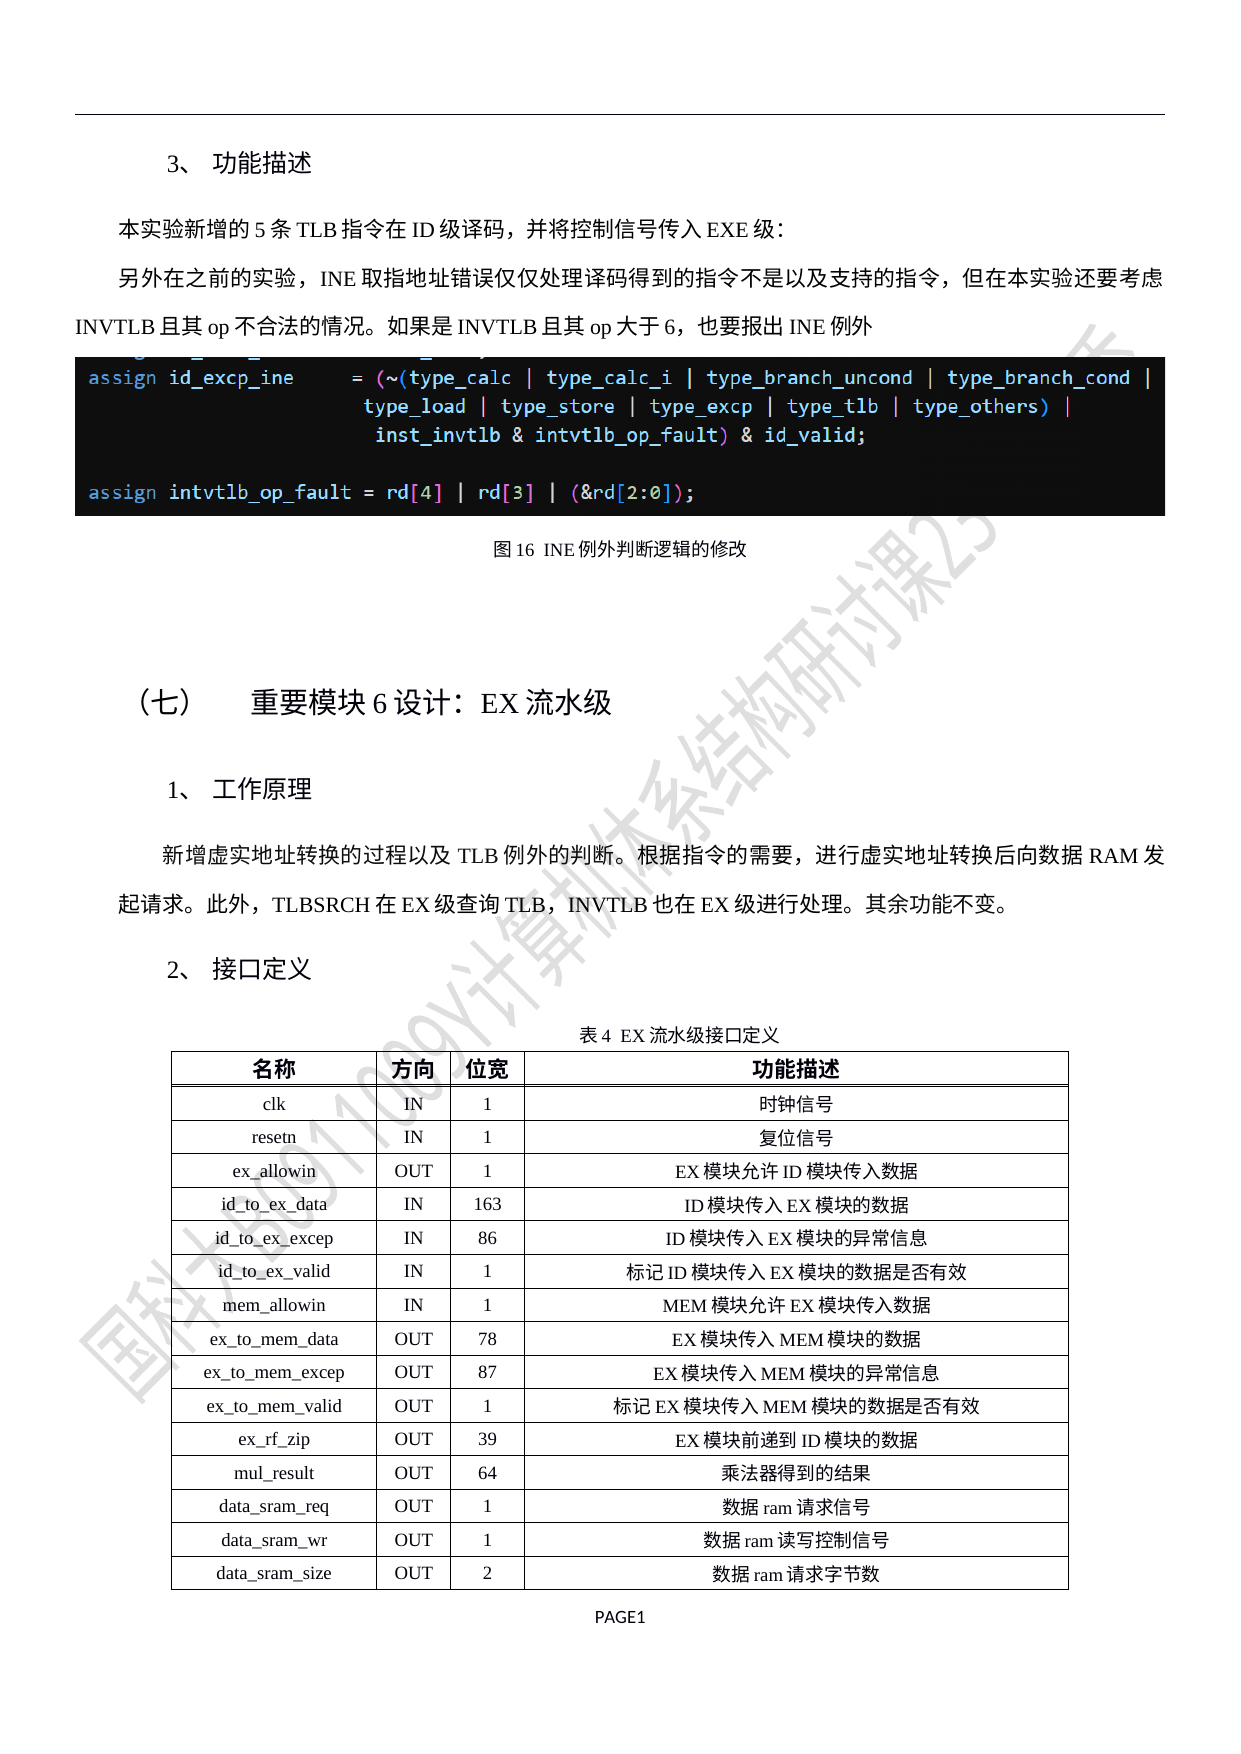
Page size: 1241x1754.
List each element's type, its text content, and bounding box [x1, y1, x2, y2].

text 另外在之前的实验，INE取指地址错误仅仅处理译码得到的指令不是以及支持的指令，但在本实验还要考虑INVTLB且其op不合法的情况。如果是INVTLB且其op大于6，也要报出INE例外 [75, 260, 1165, 341]
table_cell 数据ram请求字节数 [525, 1557, 1068, 1589]
table_cell 1 [451, 1154, 524, 1187]
table_cell data_sram_wr [172, 1523, 376, 1556]
table_header 位宽 [451, 1052, 524, 1084]
table_cell OUT [377, 1557, 450, 1589]
list 重要模块6设计：EX流水级 [121, 669, 1165, 734]
table_cell 64 [451, 1456, 524, 1489]
table_cell 标记ID模块传入EX模块的数据是否有效 [525, 1255, 1068, 1287]
table_cell id_to_ex_excep [172, 1221, 376, 1254]
table_cell IN [377, 1221, 450, 1254]
table_cell 1 [451, 1121, 524, 1153]
table_cell ex_to_mem_valid [172, 1389, 376, 1422]
table_cell 数据ram请求信号 [525, 1490, 1068, 1522]
table_cell 1 [451, 1389, 524, 1422]
text 本实验新增的5条TLB指令在ID级译码，并将控制信号传入EXE级： [75, 212, 1165, 244]
table_cell 1 [451, 1523, 524, 1556]
list 功能描述 [167, 129, 1165, 194]
table_cell 86 [451, 1221, 524, 1254]
table_cell OUT [377, 1389, 450, 1422]
table_cell OUT [377, 1490, 450, 1522]
table_cell OUT [377, 1456, 450, 1489]
table_cell EX模块传入MEM模块的异常信息 [525, 1356, 1068, 1388]
table_cell 2 [451, 1557, 524, 1589]
table_cell IN [377, 1121, 450, 1153]
text 图16 INE例外判断逻辑的修改 [75, 532, 1165, 565]
picture [75, 357, 1166, 516]
list 表4 EX流水级接口定义 [156, 1018, 1165, 1051]
table_cell 87 [451, 1356, 524, 1388]
table_cell IN [377, 1289, 450, 1321]
table_cell id_to_ex_data [172, 1188, 376, 1220]
table_cell OUT [377, 1423, 450, 1455]
list 接口定义 [167, 935, 1165, 1000]
table_cell mul_result [172, 1456, 376, 1489]
table_cell clk [172, 1087, 376, 1120]
table_cell 数据ram读写控制信号 [525, 1523, 1068, 1556]
table_cell ex_to_mem_data [172, 1322, 376, 1354]
table_header 功能描述 [525, 1052, 1068, 1084]
table_cell MEM模块允许EX模块传入数据 [525, 1289, 1068, 1321]
table_cell OUT [377, 1523, 450, 1556]
text 新增虚实地址转换的过程以及TLB例外的判断。根据指令的需要，进行虚实地址转换后向数据RAM发起请求。此外，TLBSRCH在EX级查询TLB，INVTLB也在EX级进行处理。其余功能不变。 [119, 838, 1165, 919]
table_cell EX模块允许ID模块传入数据 [525, 1154, 1068, 1187]
table_cell 78 [451, 1322, 524, 1354]
table_cell ex_allowin [172, 1154, 376, 1187]
table_cell OUT [377, 1356, 450, 1388]
table_cell IN [377, 1255, 450, 1287]
table_cell data_sram_size [172, 1557, 376, 1589]
table_cell IN [377, 1188, 450, 1220]
table_cell ex_rf_zip [172, 1423, 376, 1455]
table_cell 时钟信号 [525, 1087, 1068, 1120]
table_cell ID模块传入EX模块的数据 [525, 1188, 1068, 1220]
table_cell mem_allowin [172, 1289, 376, 1321]
table_cell 1 [451, 1255, 524, 1287]
table_cell EX模块传入MEM模块的数据 [525, 1322, 1068, 1354]
table_cell OUT [377, 1322, 450, 1354]
table_cell 1 [451, 1087, 524, 1120]
table_cell 1 [451, 1289, 524, 1321]
table_cell ID模块传入EX模块的异常信息 [525, 1221, 1068, 1254]
table_cell 复位信号 [525, 1121, 1068, 1153]
table_cell id_to_ex_valid [172, 1255, 376, 1287]
table_cell 163 [451, 1188, 524, 1220]
table_cell ex_to_mem_excep [172, 1356, 376, 1388]
table_cell 标记EX模块传入MEM模块的数据是否有效 [525, 1389, 1068, 1422]
table_cell EX模块前递到ID模块的数据 [525, 1423, 1068, 1455]
table_cell 1 [451, 1490, 524, 1522]
table_cell data_sram_req [172, 1490, 376, 1522]
table_cell resetn [172, 1121, 376, 1153]
table_cell 39 [451, 1423, 524, 1455]
table_header 名称 [172, 1052, 376, 1084]
table_cell 乘法器得到的结果 [525, 1456, 1068, 1489]
list 工作原理 [167, 755, 1165, 820]
table_cell IN [377, 1087, 450, 1120]
table_header 方向 [377, 1052, 450, 1084]
table_cell OUT [377, 1154, 450, 1187]
